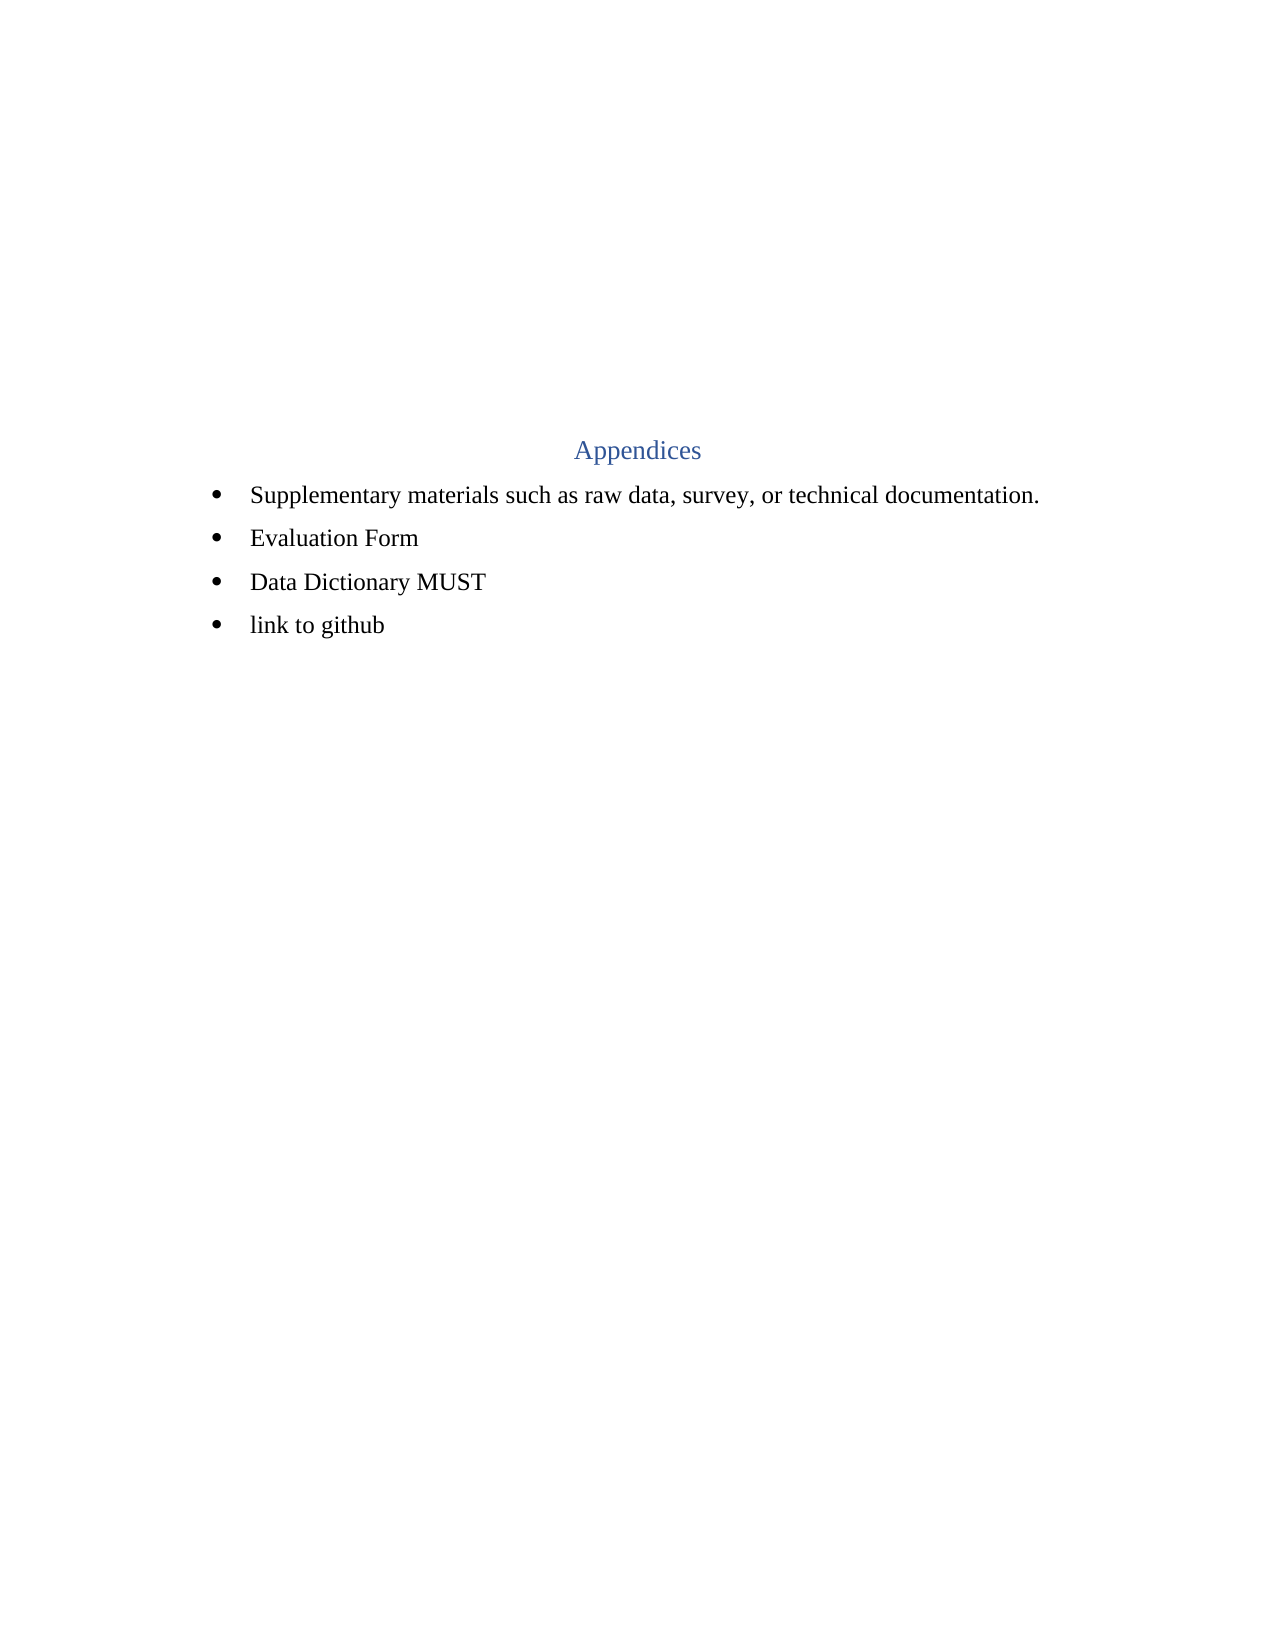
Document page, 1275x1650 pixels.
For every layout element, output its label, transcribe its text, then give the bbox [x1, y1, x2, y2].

list Data Dictionary MUST [212, 567, 1125, 595]
subtitle Appendices [150, 434, 1125, 465]
list Evaluation Form [212, 523, 1125, 552]
list Supplementary materials such as raw data, survey, or technical documentation. [212, 480, 1125, 509]
list link to github [212, 610, 1125, 638]
